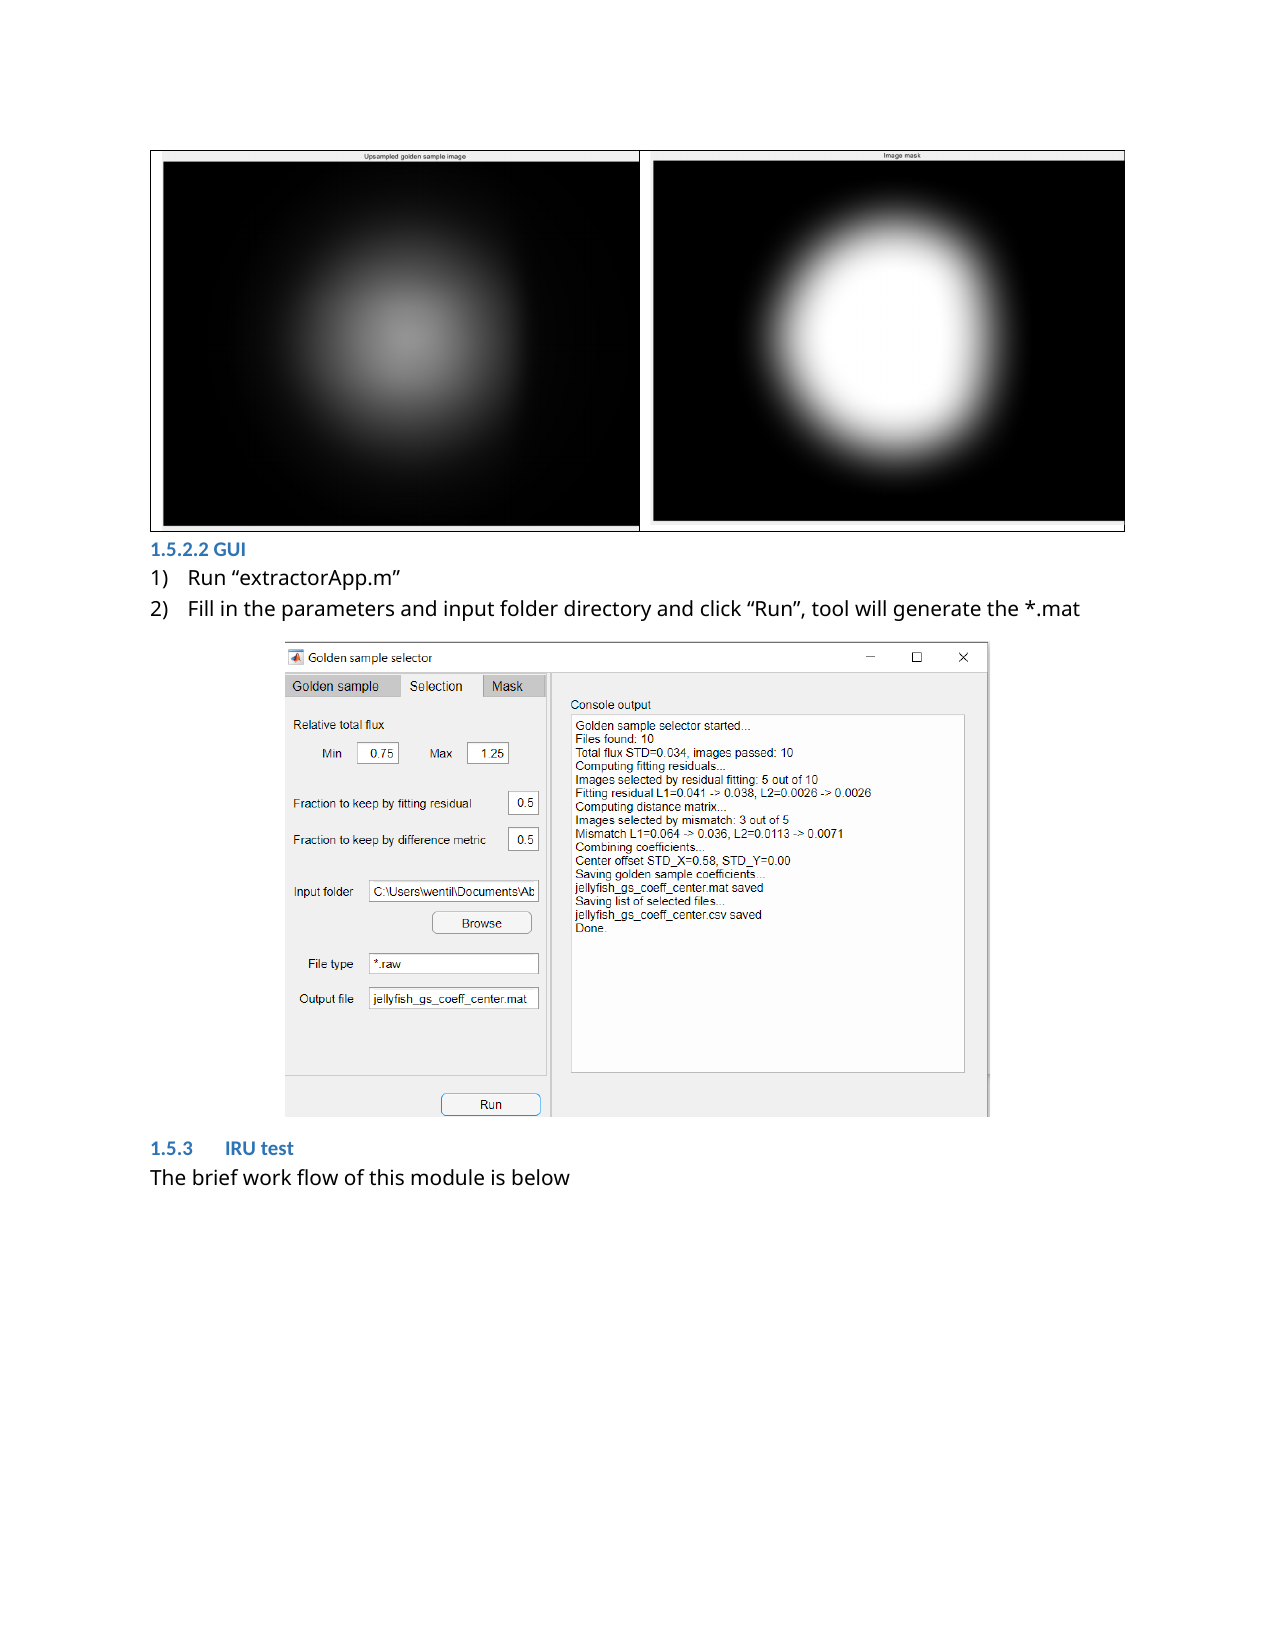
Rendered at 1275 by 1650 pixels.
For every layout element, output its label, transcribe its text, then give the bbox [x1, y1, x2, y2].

table_cell [151, 151, 161, 531]
list Fill in the parameters and input folder directory and click “Run”, tool will generate the *.mat [150, 594, 1125, 622]
subtitle 1.5.2.2 GUI [150, 536, 1125, 561]
picture [285, 641, 991, 1117]
table_cell [640, 151, 1124, 531]
picture [650, 151, 1125, 525]
text The brief work flow of this module is below [150, 1163, 1125, 1191]
subtitle IRU test [150, 1135, 1125, 1161]
list Run “extractorApp.m” [150, 563, 1125, 592]
picture [161, 151, 639, 531]
